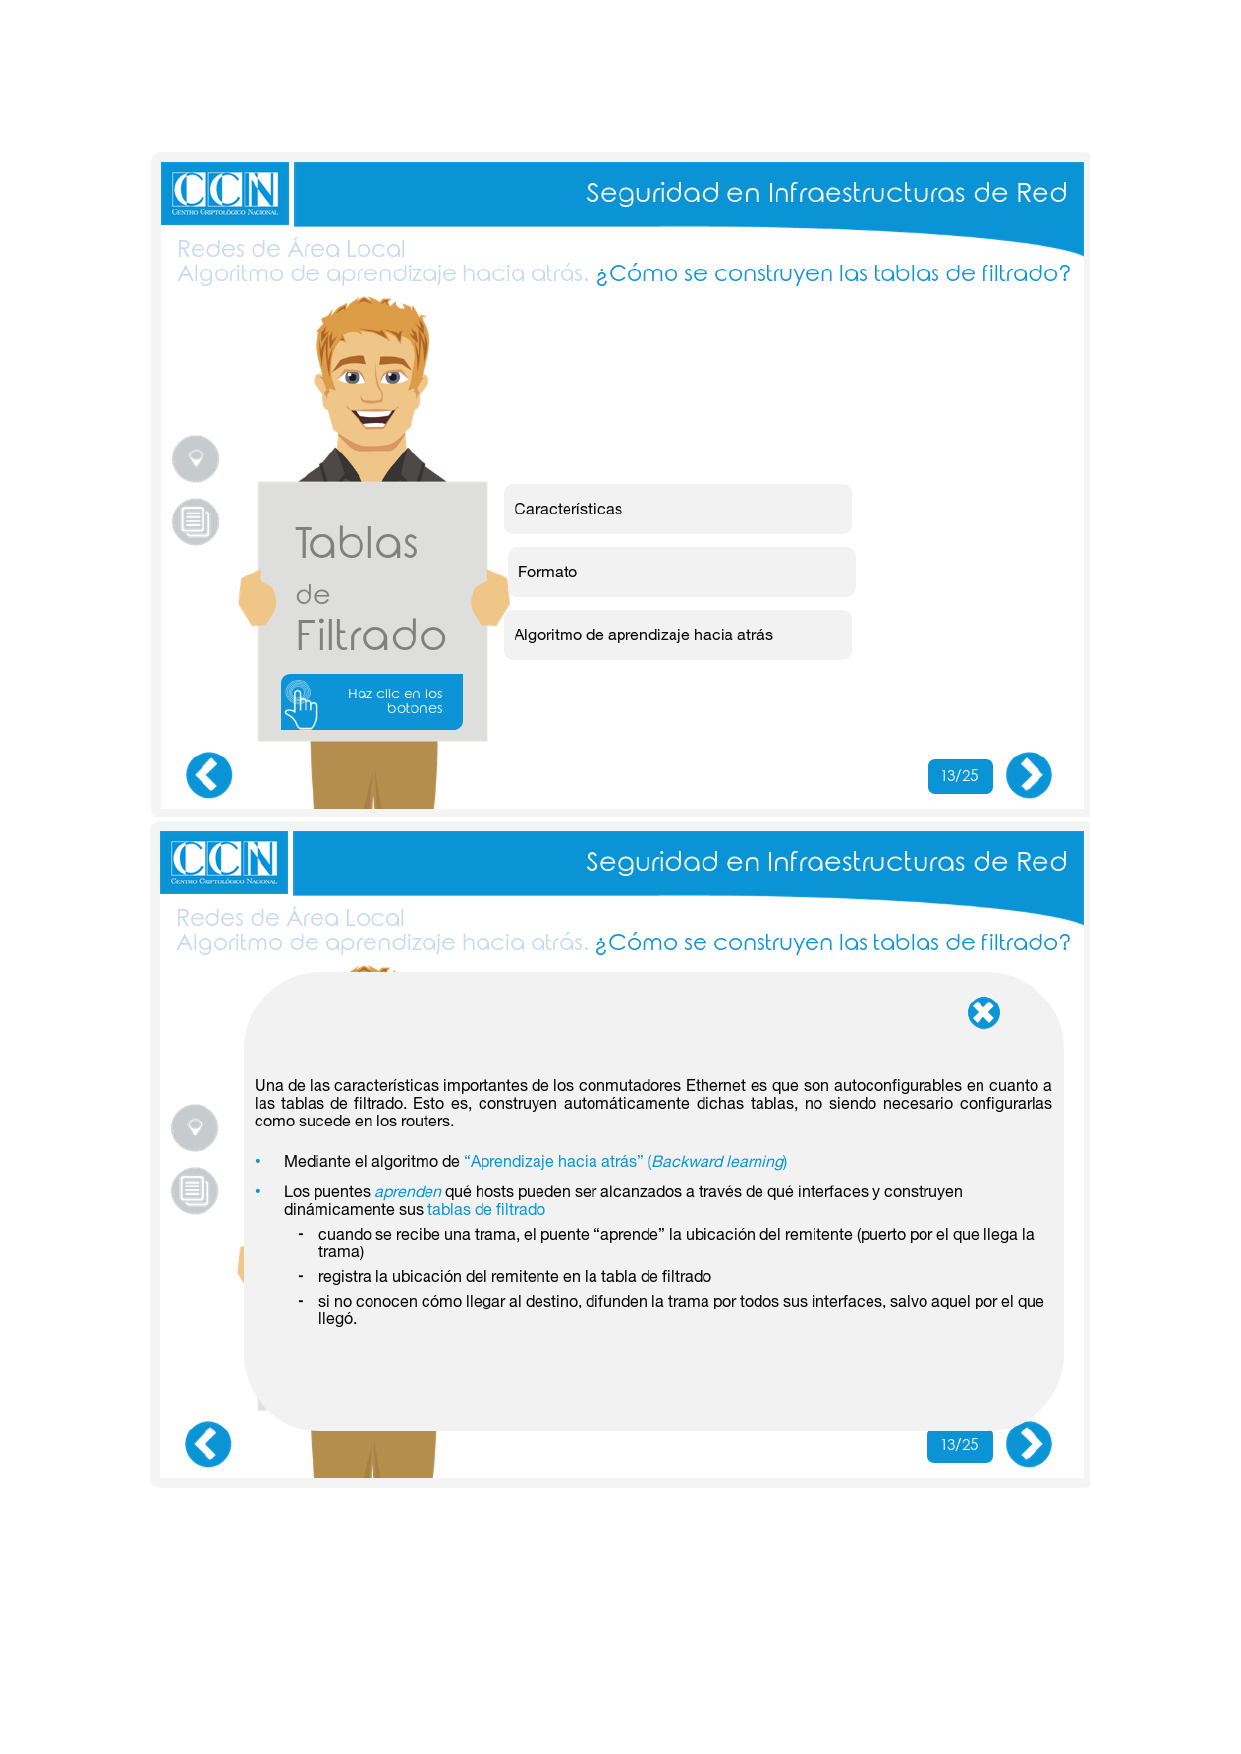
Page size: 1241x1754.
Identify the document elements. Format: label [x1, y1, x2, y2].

picture [150, 150, 1091, 817]
picture [150, 820, 1091, 1490]
